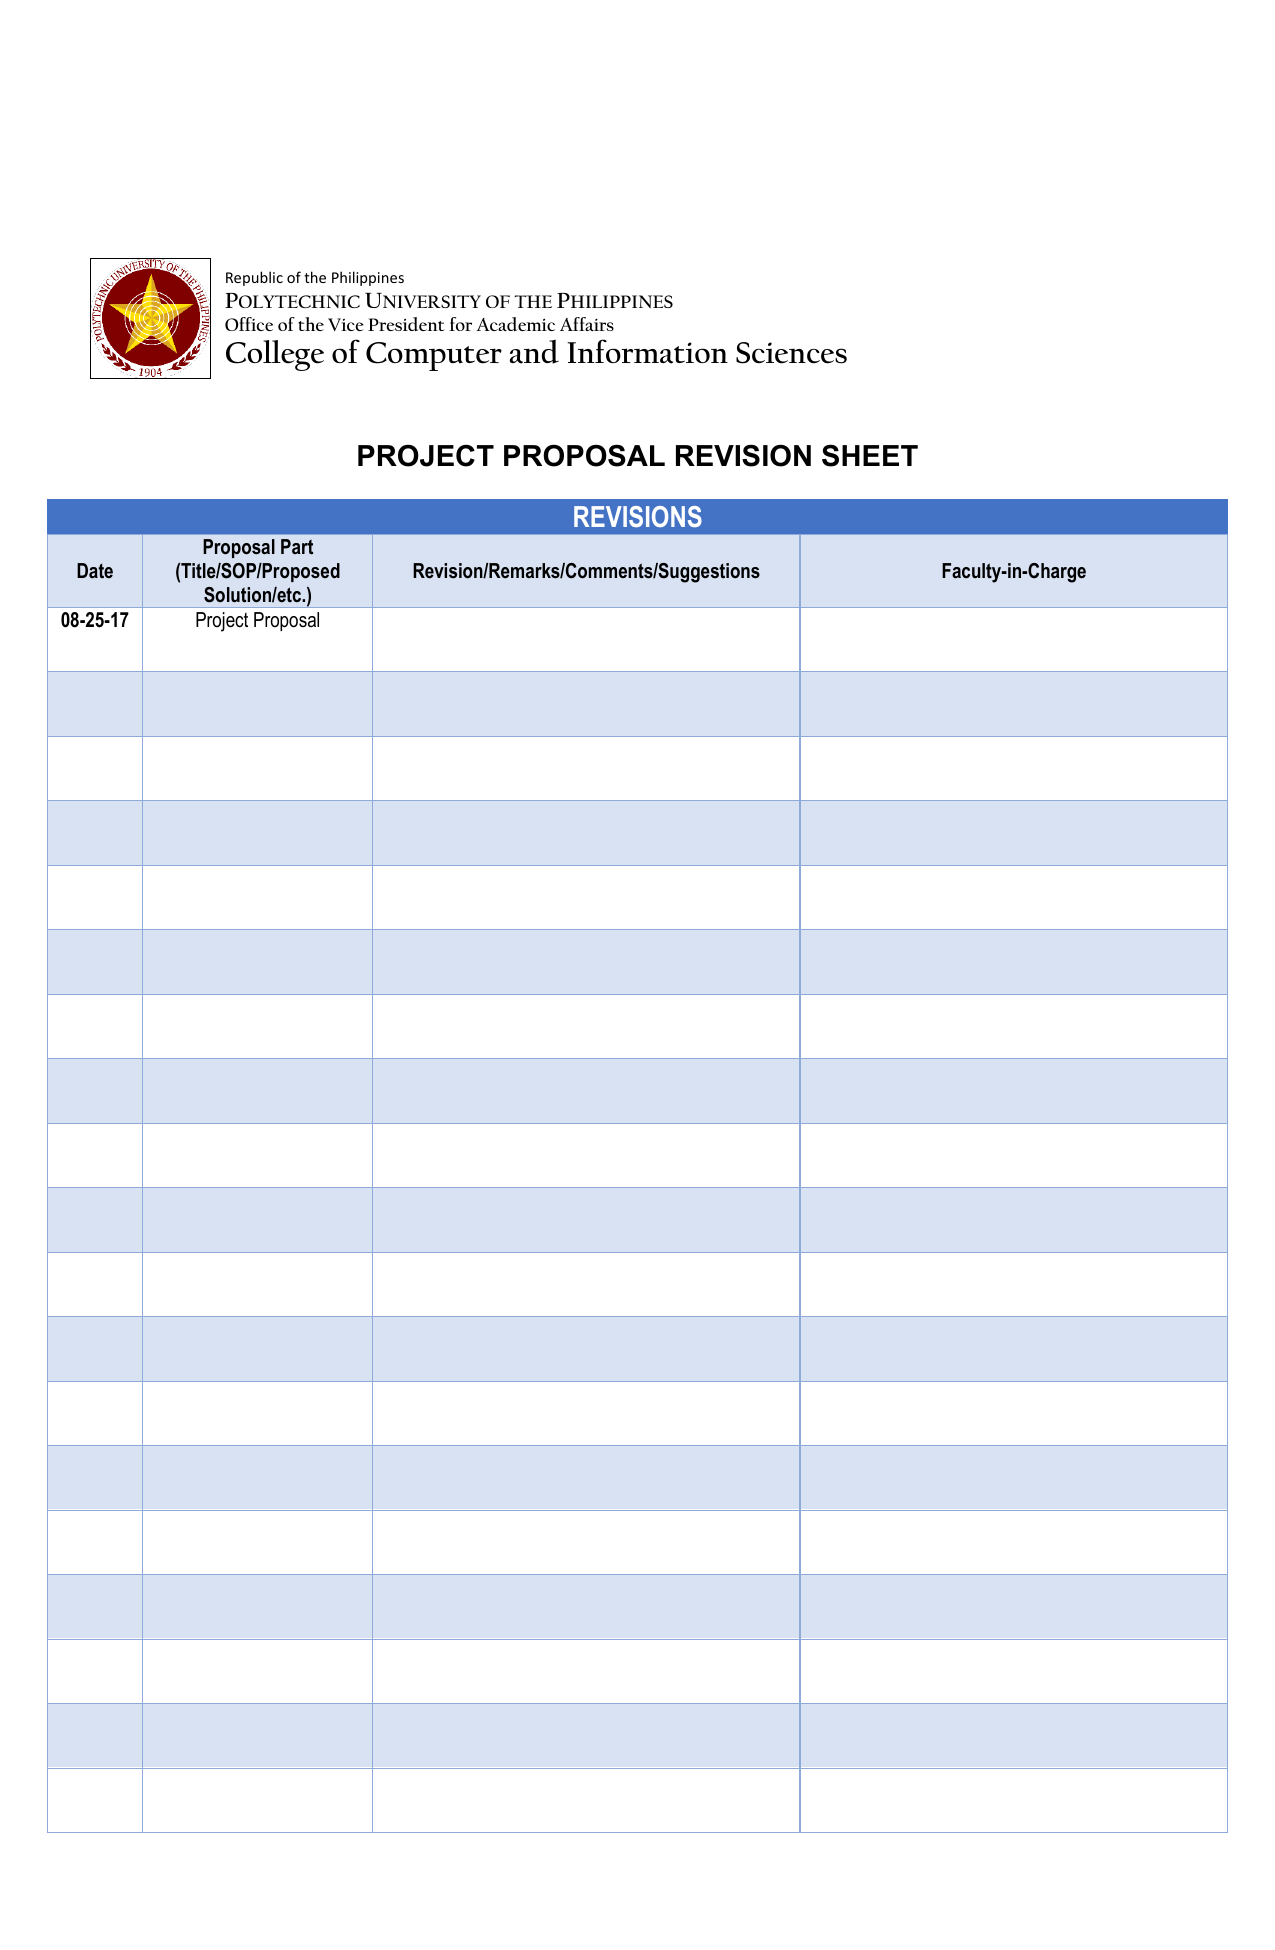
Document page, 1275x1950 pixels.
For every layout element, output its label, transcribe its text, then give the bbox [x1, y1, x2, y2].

table_cell [48, 1704, 142, 1767]
table_cell [373, 1382, 799, 1445]
table_cell [801, 608, 1227, 671]
table_cell [801, 672, 1227, 736]
table_cell [373, 608, 799, 671]
table_cell [801, 1704, 1227, 1767]
table_cell [373, 1253, 799, 1316]
table_cell [143, 930, 372, 994]
table_cell [801, 737, 1227, 800]
table_cell [801, 1446, 1227, 1509]
table_cell [143, 1575, 372, 1638]
table_cell [48, 866, 142, 929]
table_cell [143, 1059, 372, 1123]
table_cell [801, 1575, 1227, 1638]
table_cell [48, 1382, 142, 1445]
table_cell [373, 1575, 799, 1638]
table_cell [143, 995, 372, 1058]
table_cell [143, 1511, 372, 1574]
table_cell [801, 1640, 1227, 1703]
table_cell [143, 1640, 372, 1703]
table_cell [373, 995, 799, 1058]
table_cell [143, 1188, 372, 1252]
table_cell [48, 1317, 142, 1381]
table_cell [143, 866, 372, 929]
table_cell [373, 1124, 799, 1187]
table_cell Date [48, 535, 142, 607]
table_cell [48, 1640, 142, 1703]
table_cell [48, 1575, 142, 1638]
table_cell [801, 866, 1227, 929]
table_cell [373, 1640, 799, 1703]
table_cell [373, 1511, 799, 1574]
table_cell [48, 995, 142, 1058]
table_cell [48, 737, 142, 800]
table_cell [801, 1511, 1227, 1574]
table_cell [143, 1253, 372, 1316]
table_cell [143, 737, 372, 800]
table_cell [48, 801, 142, 865]
table_cell [48, 1059, 142, 1123]
table_cell [801, 1317, 1227, 1381]
table_cell [801, 995, 1227, 1058]
table_cell Proposal Part (Title/SOP/Proposed Solution/etc.) [143, 535, 372, 607]
table_cell [143, 1704, 372, 1767]
table_cell [373, 737, 799, 800]
table_cell [373, 672, 799, 736]
table_cell [801, 1188, 1227, 1252]
table_cell [801, 930, 1227, 994]
table_cell [143, 801, 372, 865]
table_cell [48, 1511, 142, 1574]
table_cell Revision/Remarks/Comments/Suggestions [373, 535, 799, 607]
picture [91, 259, 210, 378]
text PROJECT PROPOSAL REVISION SHEET [150, 439, 1125, 473]
table_cell [48, 672, 142, 736]
table_cell [48, 1188, 142, 1252]
table_cell Project Proposal [143, 608, 372, 671]
table_cell [143, 1382, 372, 1445]
table_cell [143, 1317, 372, 1381]
table_cell [373, 866, 799, 929]
table_cell [143, 1124, 372, 1187]
table_cell [801, 1124, 1227, 1187]
table_header REVISIONS [48, 500, 1227, 534]
table_cell [48, 1124, 142, 1187]
table_cell [373, 1317, 799, 1381]
table_cell [373, 1188, 799, 1252]
table_cell [801, 1253, 1227, 1316]
table_cell [801, 1059, 1227, 1123]
table_cell [48, 930, 142, 994]
table_cell [373, 930, 799, 994]
table_cell [143, 1446, 372, 1509]
table_cell [801, 801, 1227, 865]
table_cell [373, 1059, 799, 1123]
table_cell [48, 1769, 142, 1832]
table_cell [143, 1769, 372, 1832]
table_cell [801, 1769, 1227, 1832]
table_cell [373, 801, 799, 865]
table_cell Faculty-in-Charge [801, 535, 1227, 607]
table_cell [373, 1769, 799, 1832]
table_cell 08-25-17 [48, 608, 142, 671]
table_cell [373, 1446, 799, 1509]
table_cell [373, 1704, 799, 1767]
table_cell [48, 1253, 142, 1316]
table_cell [48, 1446, 142, 1509]
table_cell [801, 1382, 1227, 1445]
table_cell [143, 672, 372, 736]
